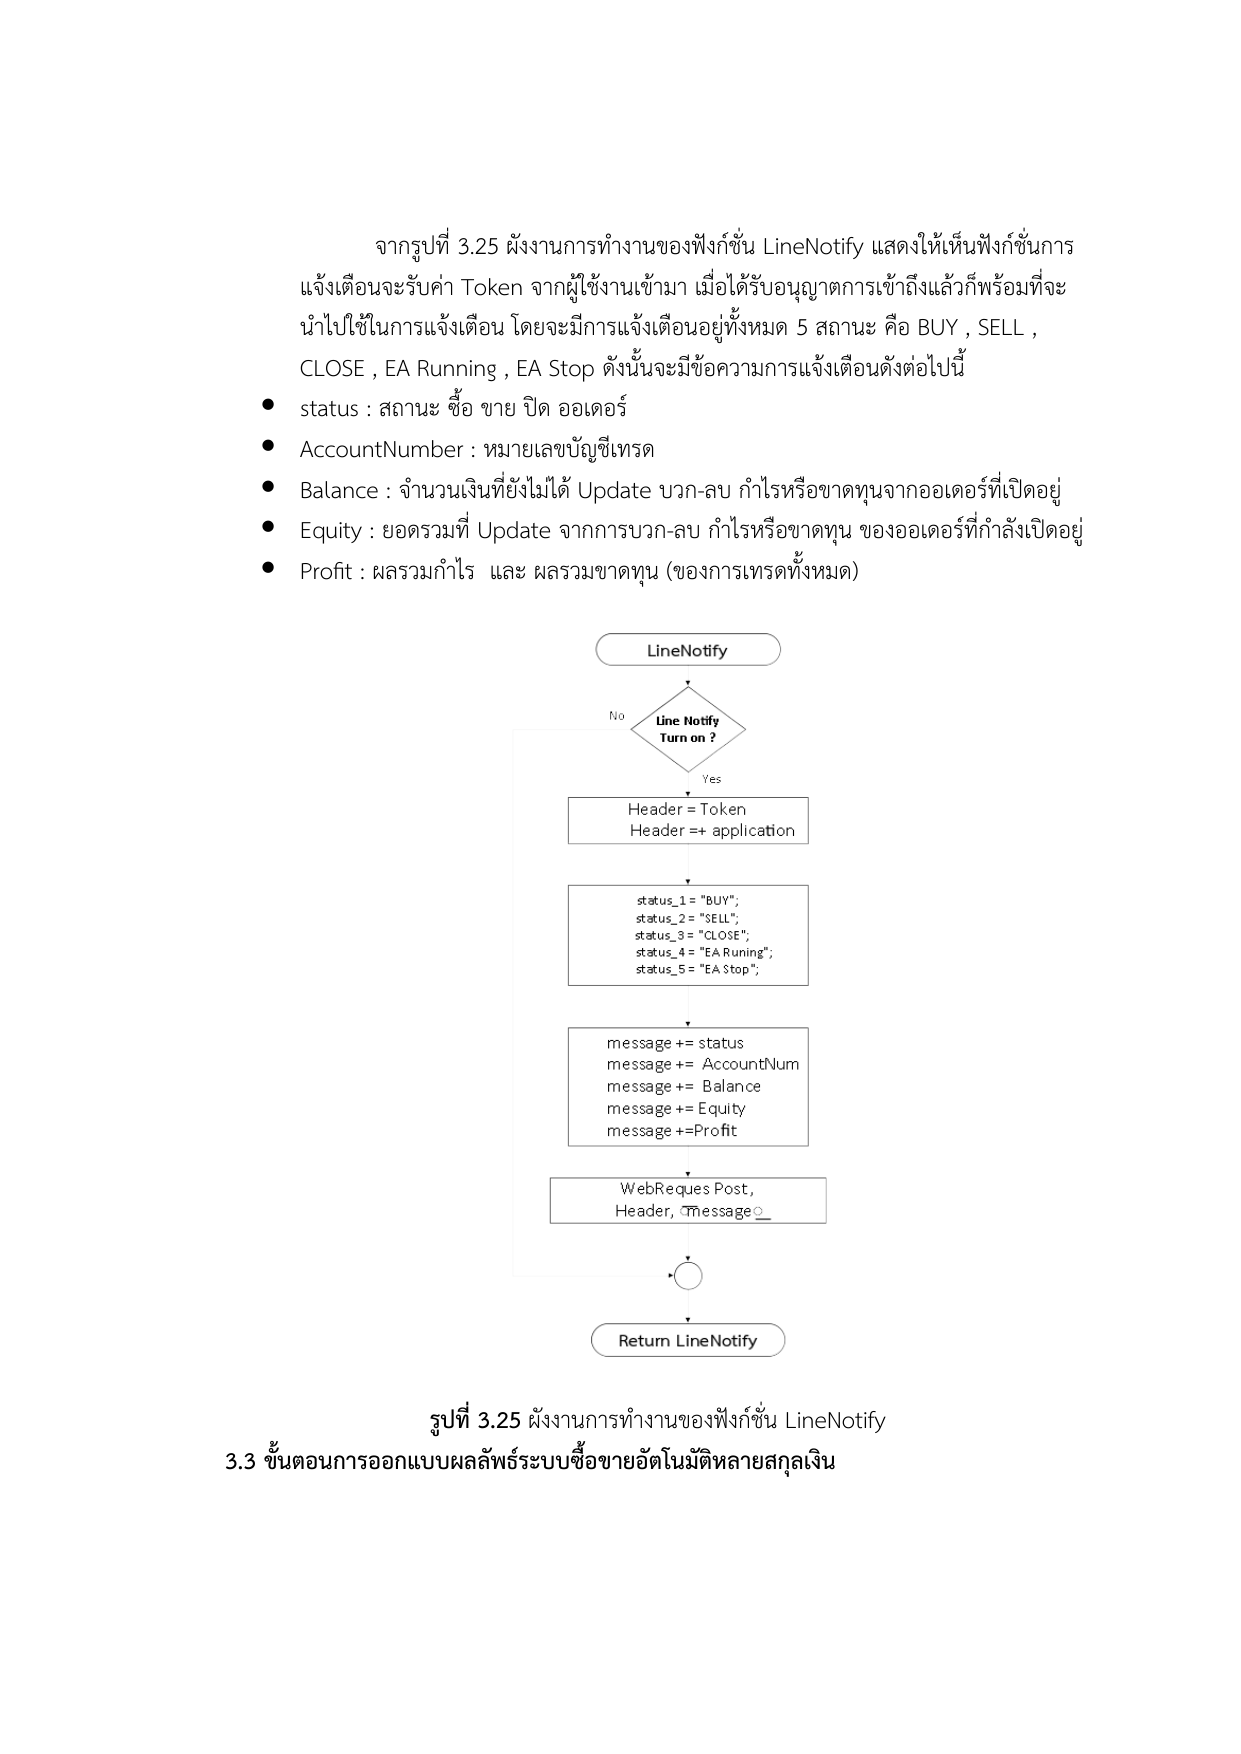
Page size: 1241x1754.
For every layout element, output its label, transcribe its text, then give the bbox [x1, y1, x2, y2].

list status : สถานะ ซื้อ ขาย ปิด ออเดอร์ [262, 387, 1090, 425]
text จากรูปที่ 3.25 ผังงานการทำงานของฟังก์ชั่น LineNotify แสดงให้เห็นฟังก์ชั่นการแจ้งเตือนจะรับค่า Token จากผู้ใช้งานเข้ามา เมื่อได้รับอนุญาตการเข้าถึงแล้วก็พร้อมที่จะนำไปใช้ในการแจ้งเตือน โดยจะมีการแจ้งเตือนอยู่ทั้งหมด 5 สถานะ คือ BUY , SELL , CLOSE , EA Running , EA Stop ดังนั้นจะมีข้อความการแจ้งเตือนดังต่อไปนี้ [300, 225, 1090, 384]
text 3.3 ขั้นตอนการออกแบบผลลัพธ์ระบบซื้อขายอัตโนมัติหลายสกุลเงิน [225, 1440, 1090, 1477]
list Equity : ยอดรวมที่ Update จากการบวก-ลบ กำไรหรือขาดทุน ของออเดอร์ที่กำลังเปิดอยู่ [262, 509, 1090, 547]
list AccountNumber : หมายเลขบัญชีเทรด [262, 428, 1090, 466]
list Profit : ผลรวมกำไร และ ผลรวมขาดทุน (ของการเทรดทั้งหมด) [262, 550, 1090, 588]
text รูปที่ 3.25 ผังงานการทำงานของฟังก์ชั่น LineNotify [225, 1399, 1090, 1437]
list Balance : จำนวนเงินที่ยังไม่ได้ Update บวก-ลบ กำไรหรือขาดทุนจากออเดอร์ที่เปิดอยู่ [262, 469, 1090, 506]
